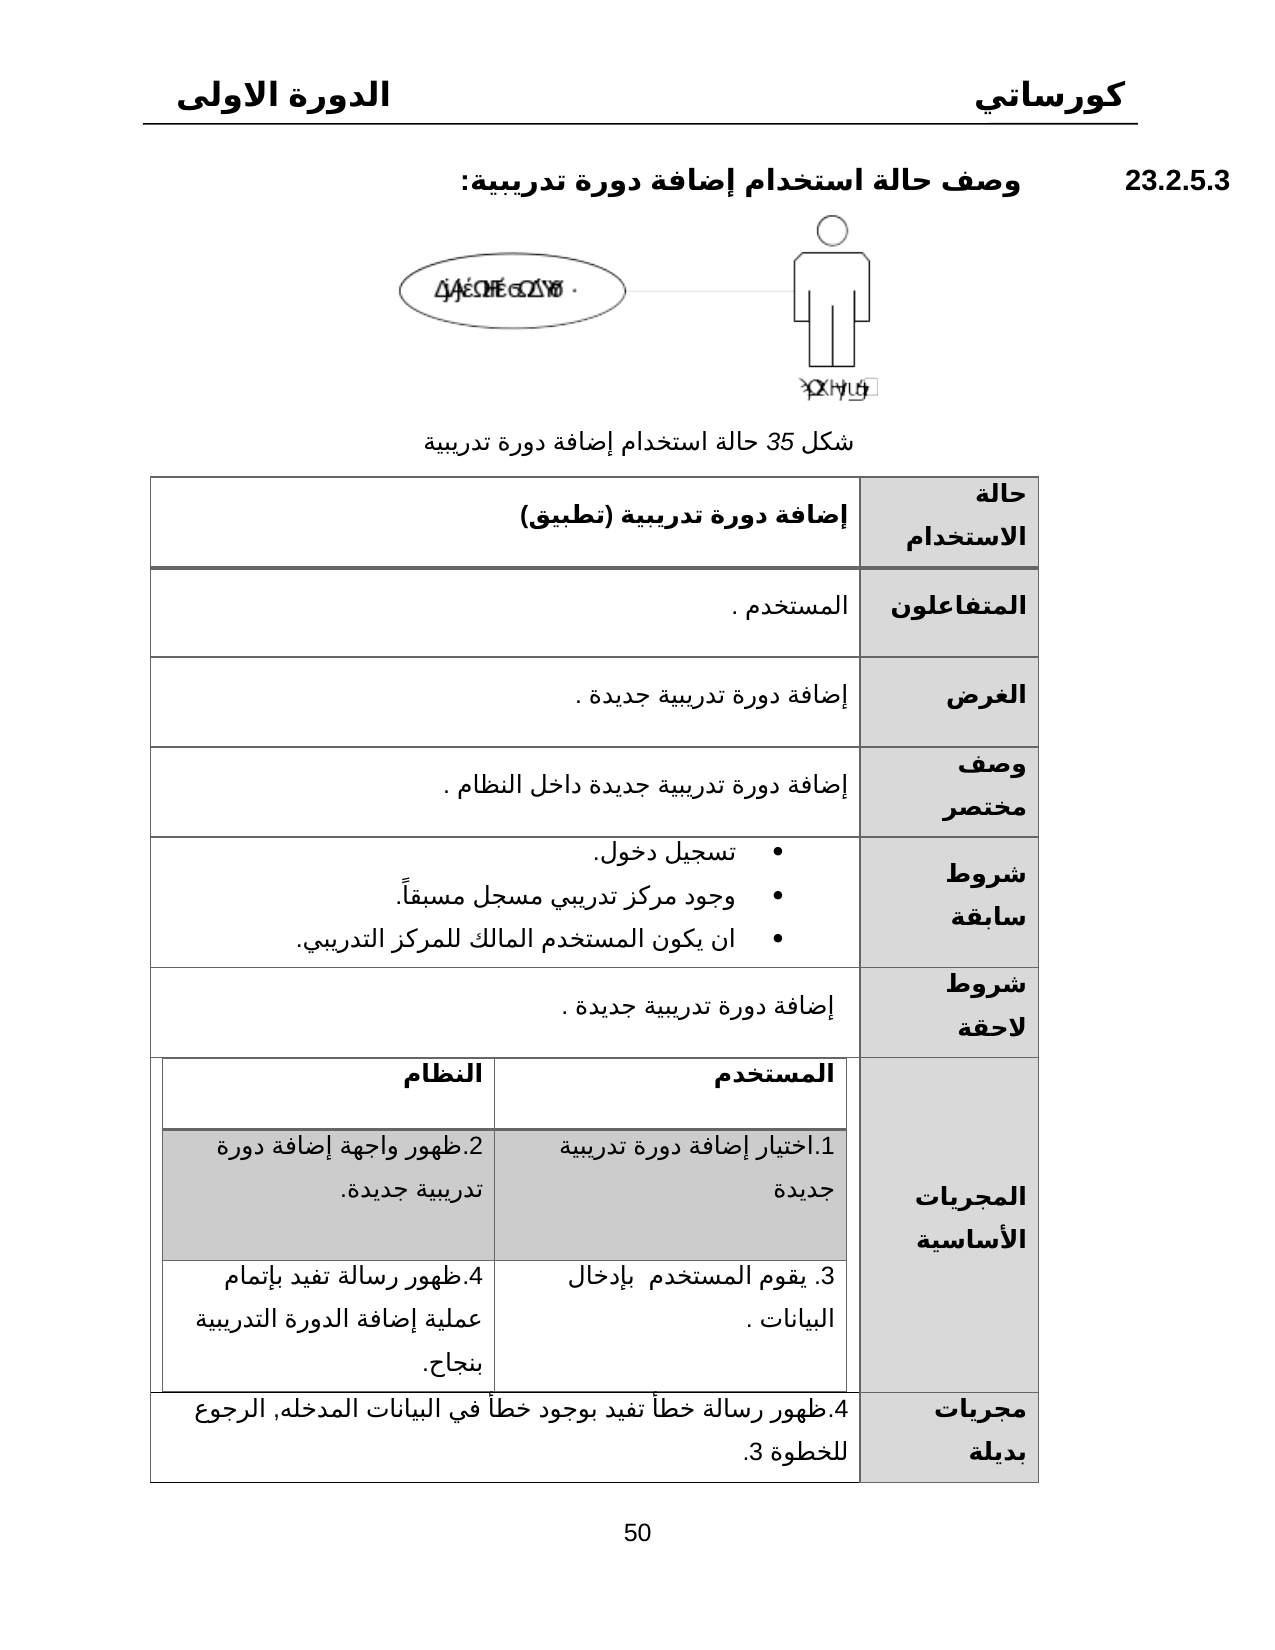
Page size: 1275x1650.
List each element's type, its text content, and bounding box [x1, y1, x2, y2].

table_cell إضافة دورة تدريبية جديدة . [151, 968, 859, 1057]
table_cell [163, 1261, 494, 1391]
table_cell شروط لاحقة [861, 968, 1038, 1057]
table_cell [495, 1059, 846, 1128]
table_cell إضافة دورة تدريبية جديدة داخل النظام . [151, 748, 859, 836]
table_cell المتفاعلون [861, 570, 1038, 656]
table_cell [847, 1058, 859, 1392]
table_header إضافة دورة تدريبية (تطبيق) [151, 478, 859, 566]
table_cell إضافة دورة تدريبية جديدة . [151, 658, 859, 746]
table_cell [151, 1058, 162, 1392]
table_cell تسجيل دخول. وجود مركز تدريبي مسجل مسبقاً. ان يكون المستخدم المالك للمركز التدريبي. [151, 838, 859, 967]
table_header حالة الاستخدام [861, 478, 1038, 566]
table_cell شروط سابقة [861, 838, 1038, 967]
table_cell 4.ظهور رسالة خطأ تفيد بوجود خطأ في البيانات المدخله, الرجوع للخطوة 3. [151, 1393, 859, 1482]
table_cell المجريات الأساسية [861, 1058, 1038, 1392]
table_cell مجريات بديلة [861, 1393, 1038, 1482]
table_cell [495, 1261, 846, 1391]
subtitle وصف حالة استخدام إضافة دورة تدريبية: [150, 162, 1125, 196]
text شكل 35 حالة استخدام إضافة دورة تدريبية [150, 427, 1125, 456]
table_cell [163, 1059, 494, 1128]
table_cell المستخدم . [151, 570, 859, 656]
table_cell الغرض [861, 658, 1038, 746]
table_cell وصف مختصر [861, 748, 1038, 836]
